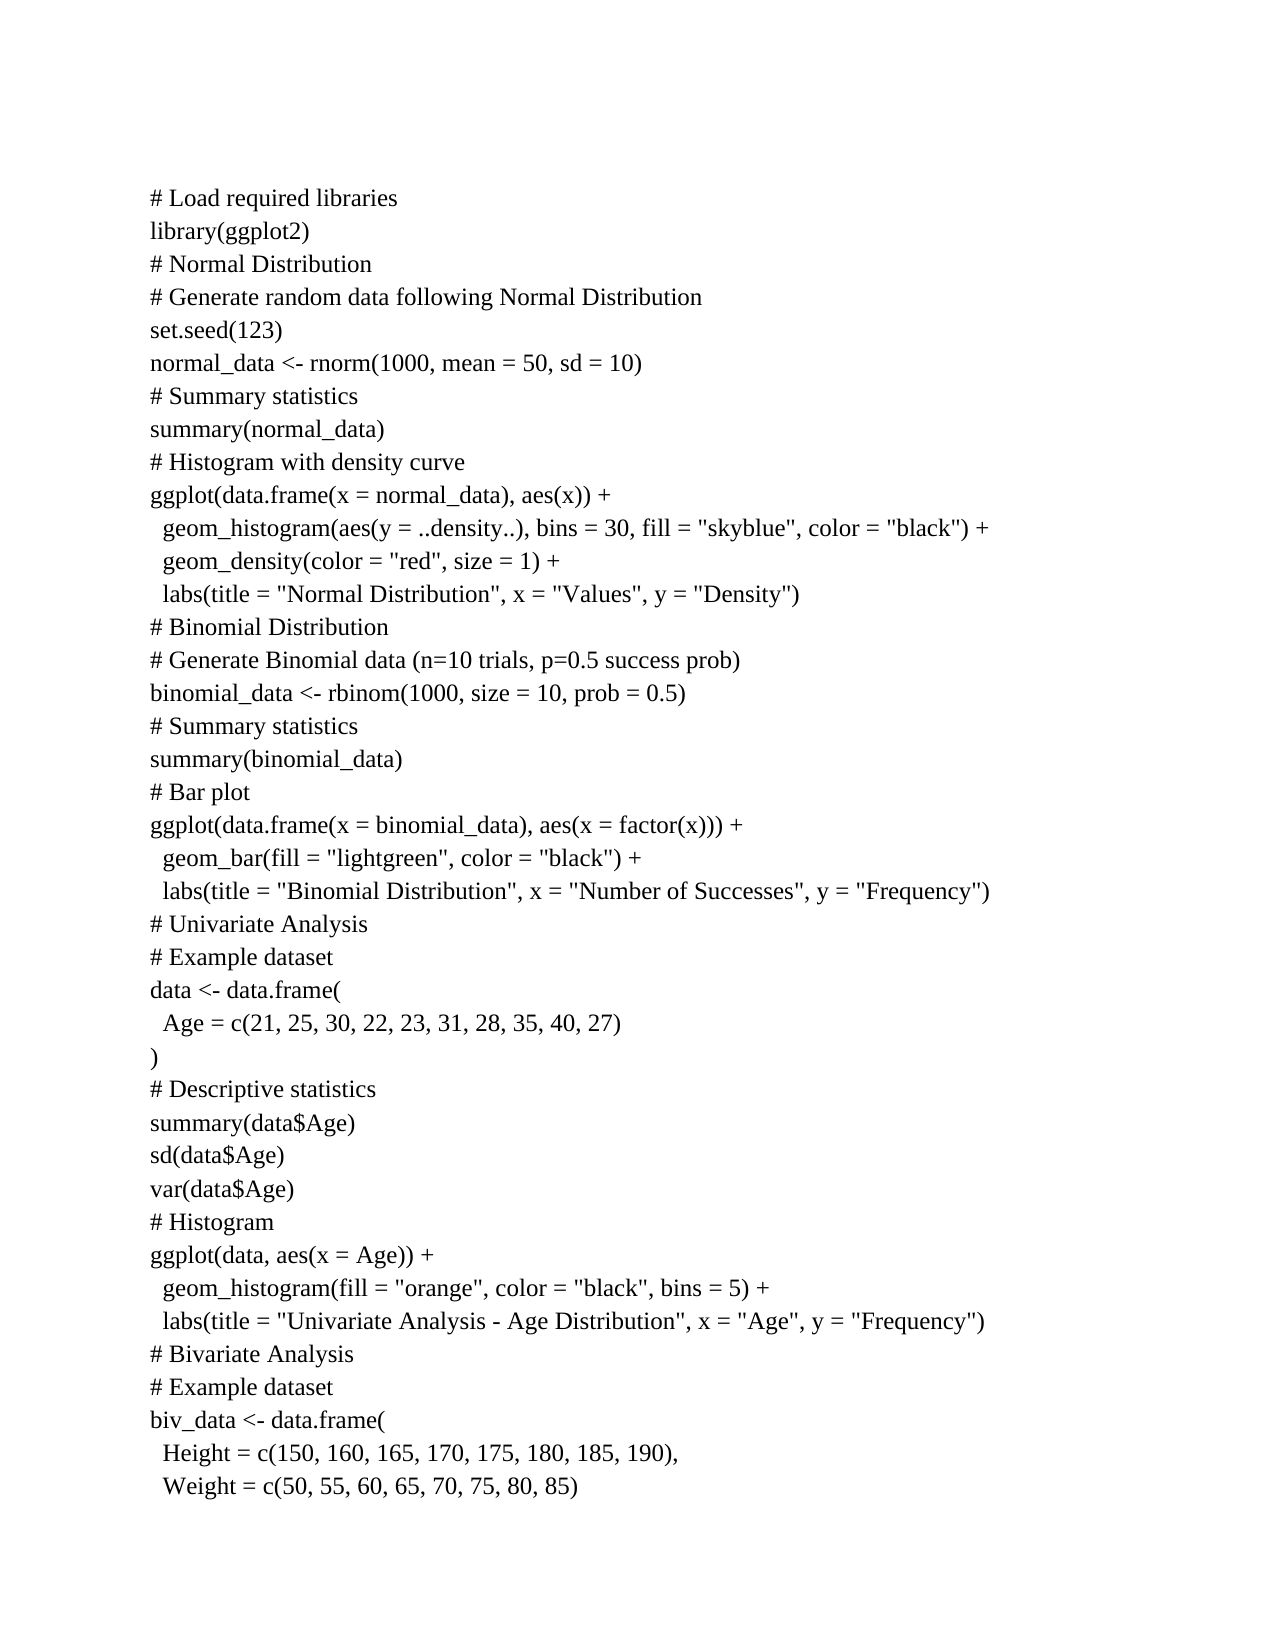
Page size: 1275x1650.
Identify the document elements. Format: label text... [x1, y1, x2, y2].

text geom_bar(fill = "lightgreen", color = "black") + [150, 843, 1125, 872]
text Age = c(21, 25, 30, 22, 23, 31, 28, 35, 40, 27) [150, 1008, 1125, 1037]
text sd(data$Age) [150, 1141, 1125, 1169]
text # Example dataset [150, 942, 1125, 971]
text ggplot(data, aes(x = Age)) + [150, 1240, 1125, 1268]
text # Bar plot [150, 777, 1125, 806]
text # Generate Binomial data (n=10 trials, p=0.5 success prob) [150, 645, 1125, 674]
text # Histogram with density curve [150, 447, 1125, 476]
text # Binomial Distribution [150, 612, 1125, 641]
text # Example dataset [150, 1372, 1125, 1401]
text # Generate random data following Normal Distribution [150, 282, 1125, 311]
text library(ggplot2) [150, 216, 1125, 245]
text ) [150, 1042, 1125, 1070]
text geom_histogram(aes(y = ..density..), bins = 30, fill = "skyblue", color = "black") + [150, 513, 1125, 542]
text labs(title = "Binomial Distribution", x = "Number of Successes", y = "Frequency") [150, 876, 1125, 905]
text set.seed(123) [150, 315, 1125, 344]
text # Load required libraries [150, 183, 1125, 212]
text labs(title = "Normal Distribution", x = "Values", y = "Density") [150, 579, 1125, 608]
text # Bivariate Analysis [150, 1339, 1125, 1367]
text geom_density(color = "red", size = 1) + [150, 546, 1125, 575]
text # Summary statistics [150, 711, 1125, 740]
text # Histogram [150, 1207, 1125, 1235]
text binomial_data <- rbinom(1000, size = 10, prob = 0.5) [150, 678, 1125, 707]
text summary(normal_data) [150, 414, 1125, 443]
text normal_data <- rnorm(1000, mean = 50, sd = 10) [150, 348, 1125, 377]
text labs(title = "Univariate Analysis - Age Distribution", x = "Age", y = "Frequency") [150, 1306, 1125, 1334]
text # Summary statistics [150, 381, 1125, 410]
text summary(data$Age) [150, 1108, 1125, 1136]
text Weight = c(50, 55, 60, 65, 70, 75, 80, 85) [150, 1471, 1125, 1499]
text ggplot(data.frame(x = normal_data), aes(x)) + [150, 480, 1125, 509]
text Height = c(150, 160, 165, 170, 175, 180, 185, 190), [150, 1438, 1125, 1467]
text data <- data.frame( [150, 976, 1125, 1004]
text ggplot(data.frame(x = binomial_data), aes(x = factor(x))) + [150, 810, 1125, 839]
text # Normal Distribution [150, 249, 1125, 278]
text var(data$Age) [150, 1174, 1125, 1202]
text summary(binomial_data) [150, 744, 1125, 773]
text # Descriptive statistics [150, 1074, 1125, 1103]
text # Univariate Analysis [150, 909, 1125, 938]
text geom_histogram(fill = "orange", color = "black", bins = 5) + [150, 1273, 1125, 1301]
text biv_data <- data.frame( [150, 1405, 1125, 1433]
